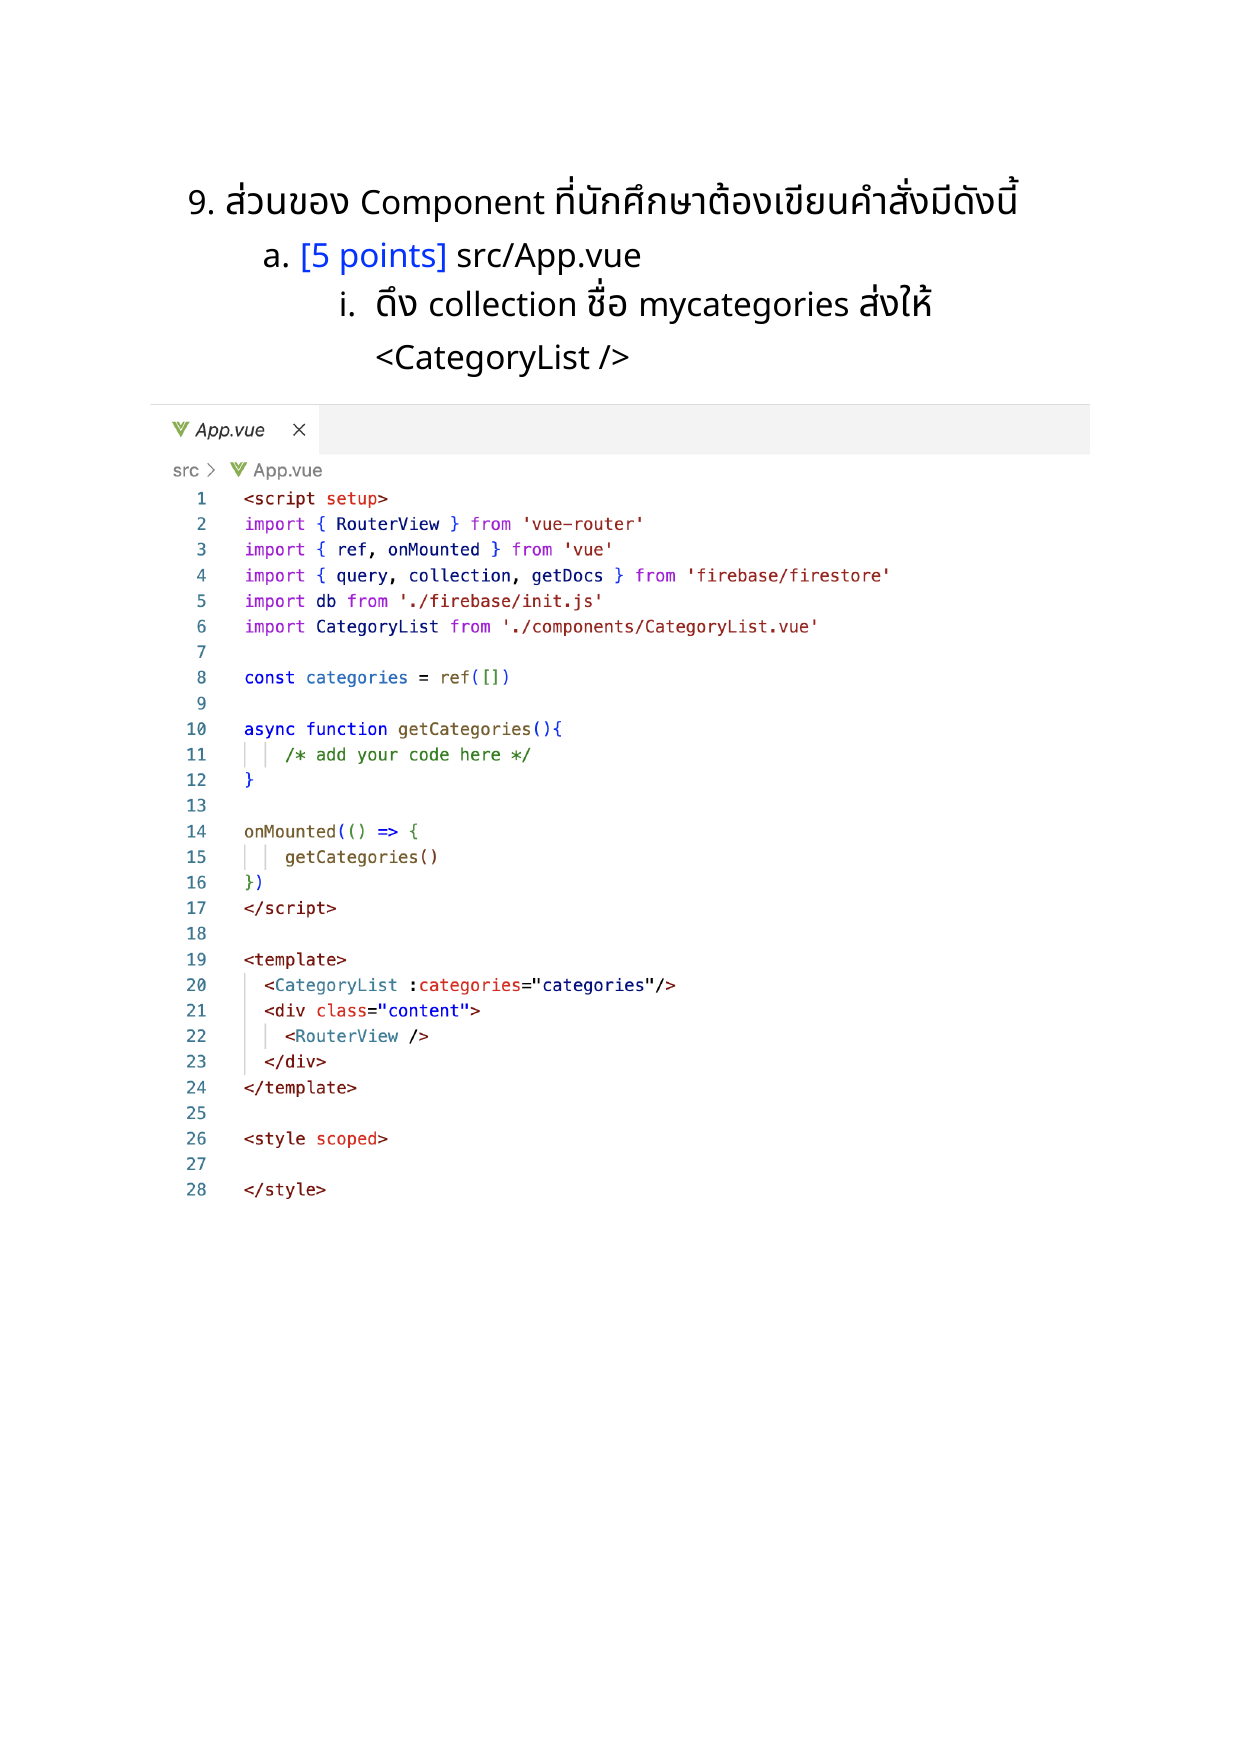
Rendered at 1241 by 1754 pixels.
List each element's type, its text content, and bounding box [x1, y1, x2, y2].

list ส่วนของ Component ที่นักศึกษาต้องเขียนคำสั่งมีดังนี้ [187, 175, 1090, 232]
picture [150, 404, 1090, 1203]
list [5 points] src/App.vue [262, 232, 1090, 277]
list ดึง collection ชื่อ mycategories ส่งให้ <CategoryList /> [356, 277, 1090, 379]
